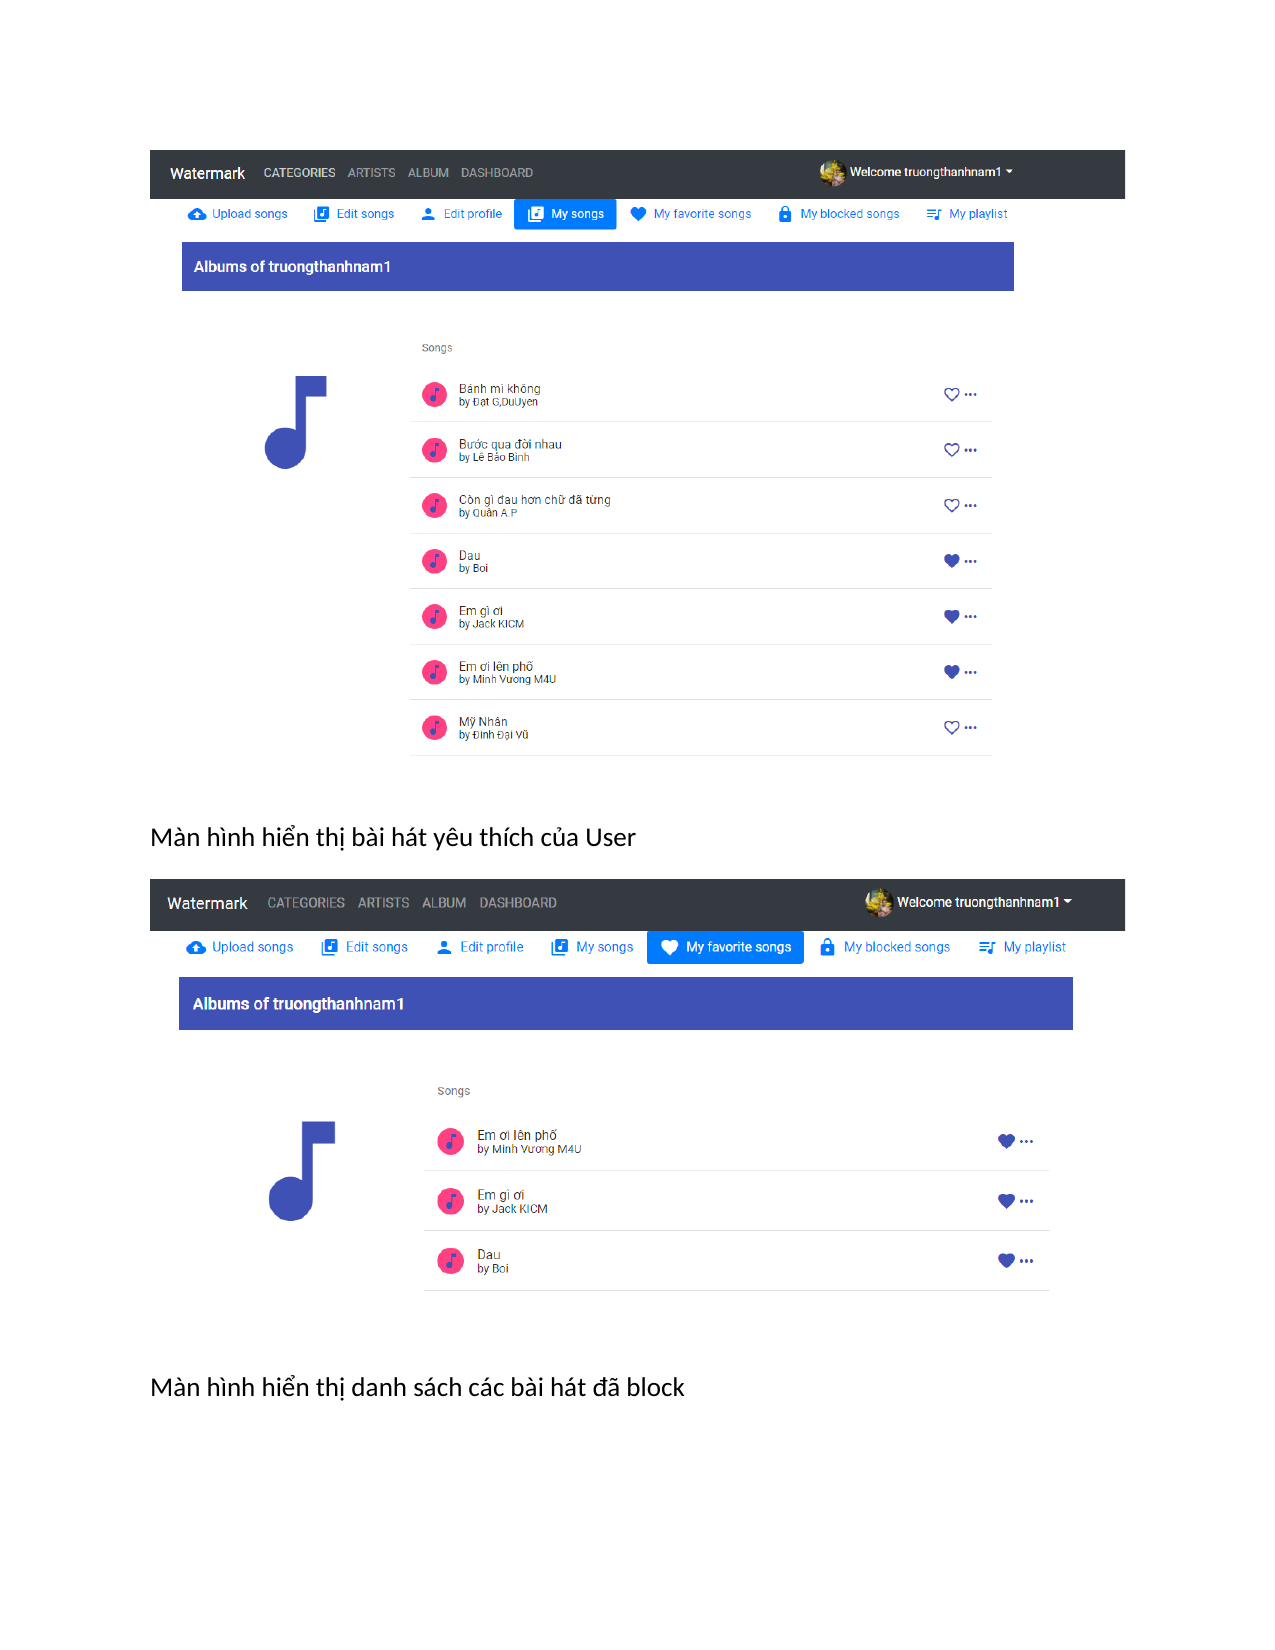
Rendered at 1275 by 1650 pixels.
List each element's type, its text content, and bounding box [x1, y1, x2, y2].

text Màn hình hiển thị bài hát yêu thích của User [150, 820, 1125, 853]
picture [150, 879, 1125, 1346]
text Màn hình hiển thị danh sách các bài hát đã block [150, 1370, 1125, 1403]
picture [150, 150, 1125, 796]
